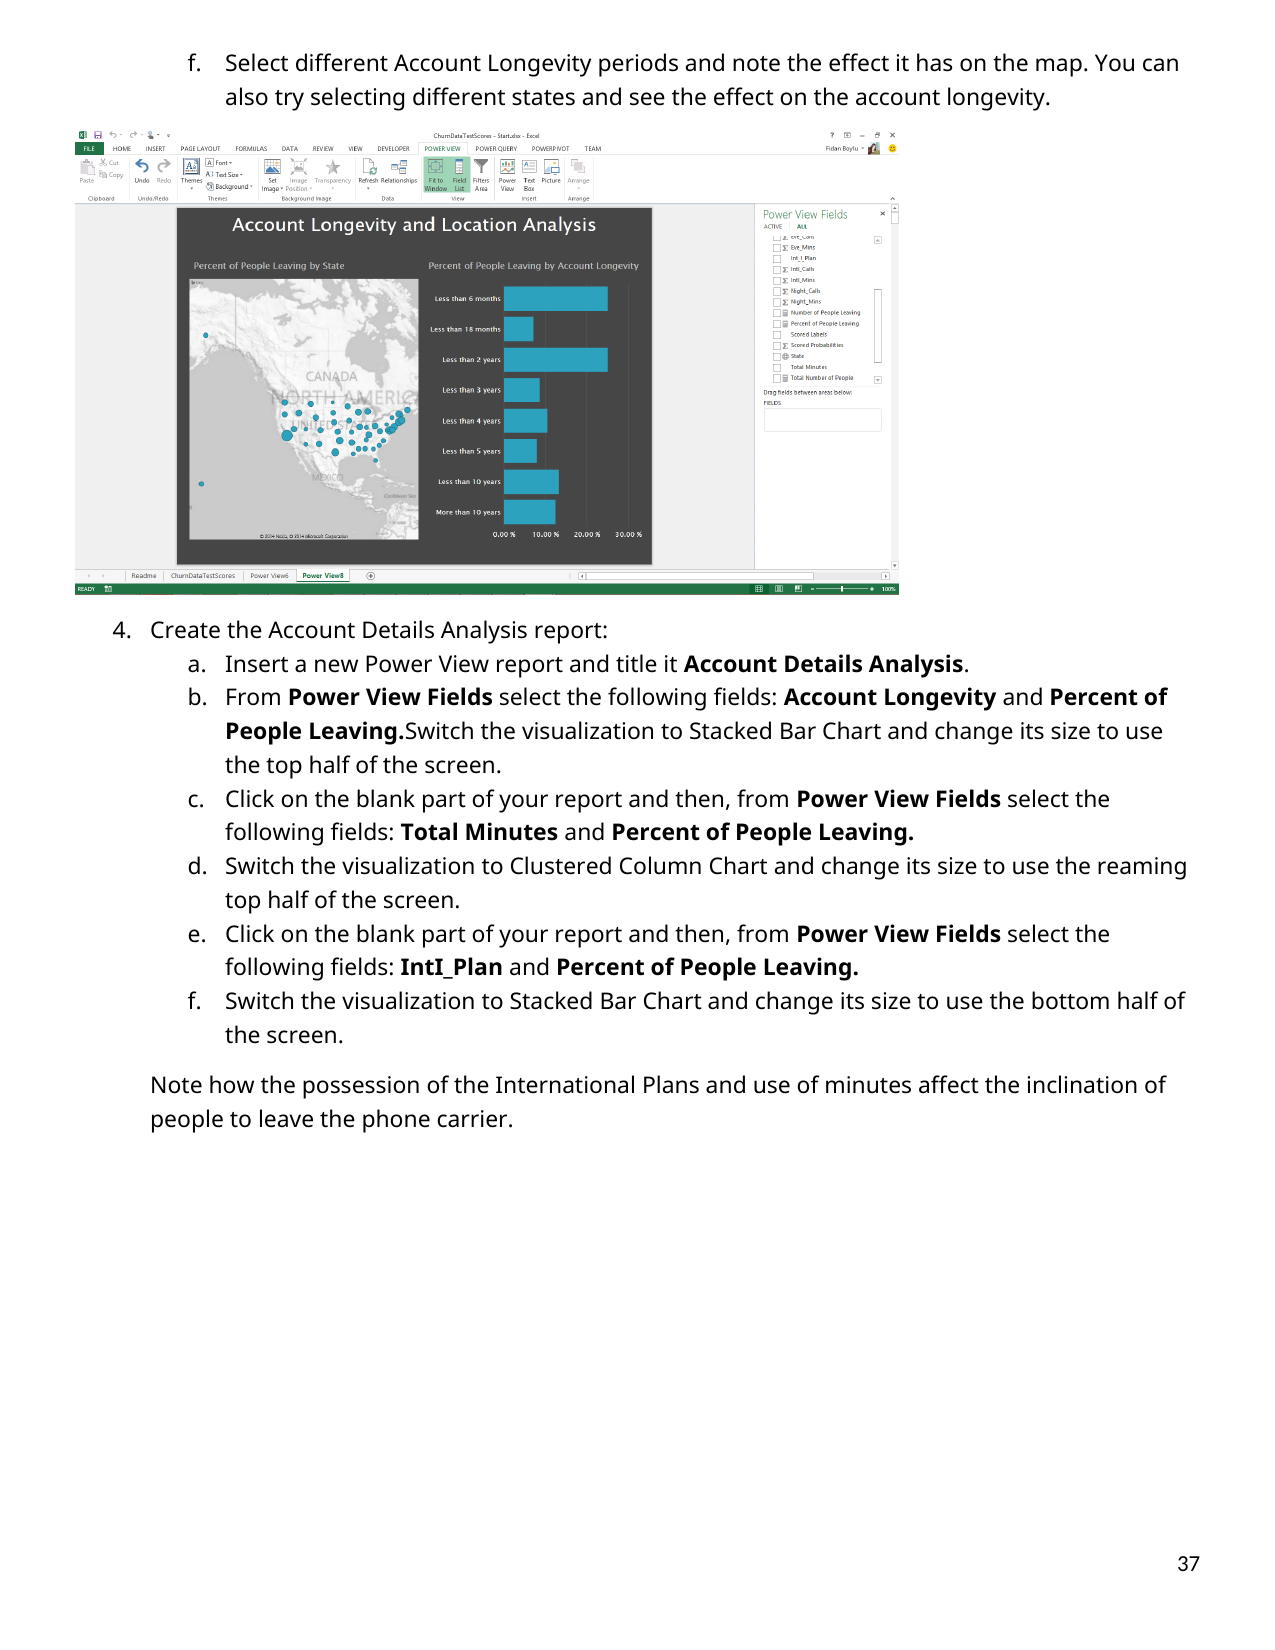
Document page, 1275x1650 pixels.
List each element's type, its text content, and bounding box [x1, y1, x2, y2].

list Switch the visualization to Stacked Bar Chart and change its size to use the bottom half of the screen. [187, 985, 1200, 1050]
list Create the Account Details Analysis report: [112, 614, 1200, 645]
list Insert a new Power View report and title it Account Details Analysis. [187, 647, 1200, 679]
list Click on the blank part of your report and then, from Power View Fields select the following fields: Total Minutes and Percent of People Leaving. [187, 782, 1200, 847]
list Select different Account Longevity periods and note the effect it has on the map. You can also try selecting different states and see the effect on the account longevity. [187, 47, 1200, 112]
text Note how the possession of the International Plans and use of minutes affect the inclination of people to leave the phone carrier. [150, 1069, 1200, 1134]
picture [75, 131, 899, 595]
list Click on the blank part of your report and then, from Power View Fields select the following fields: IntI_Plan and Percent of People Leaving. [187, 917, 1200, 982]
list From Power View Fields select the following fields: Account Longevity and Percent of People Leaving.Switch the visualization to Stacked Bar Chart and change its size to use the top half of the screen. [187, 681, 1200, 780]
list Switch the visualization to Clustered Column Chart and change its size to use the reaming top half of the screen. [187, 850, 1200, 915]
